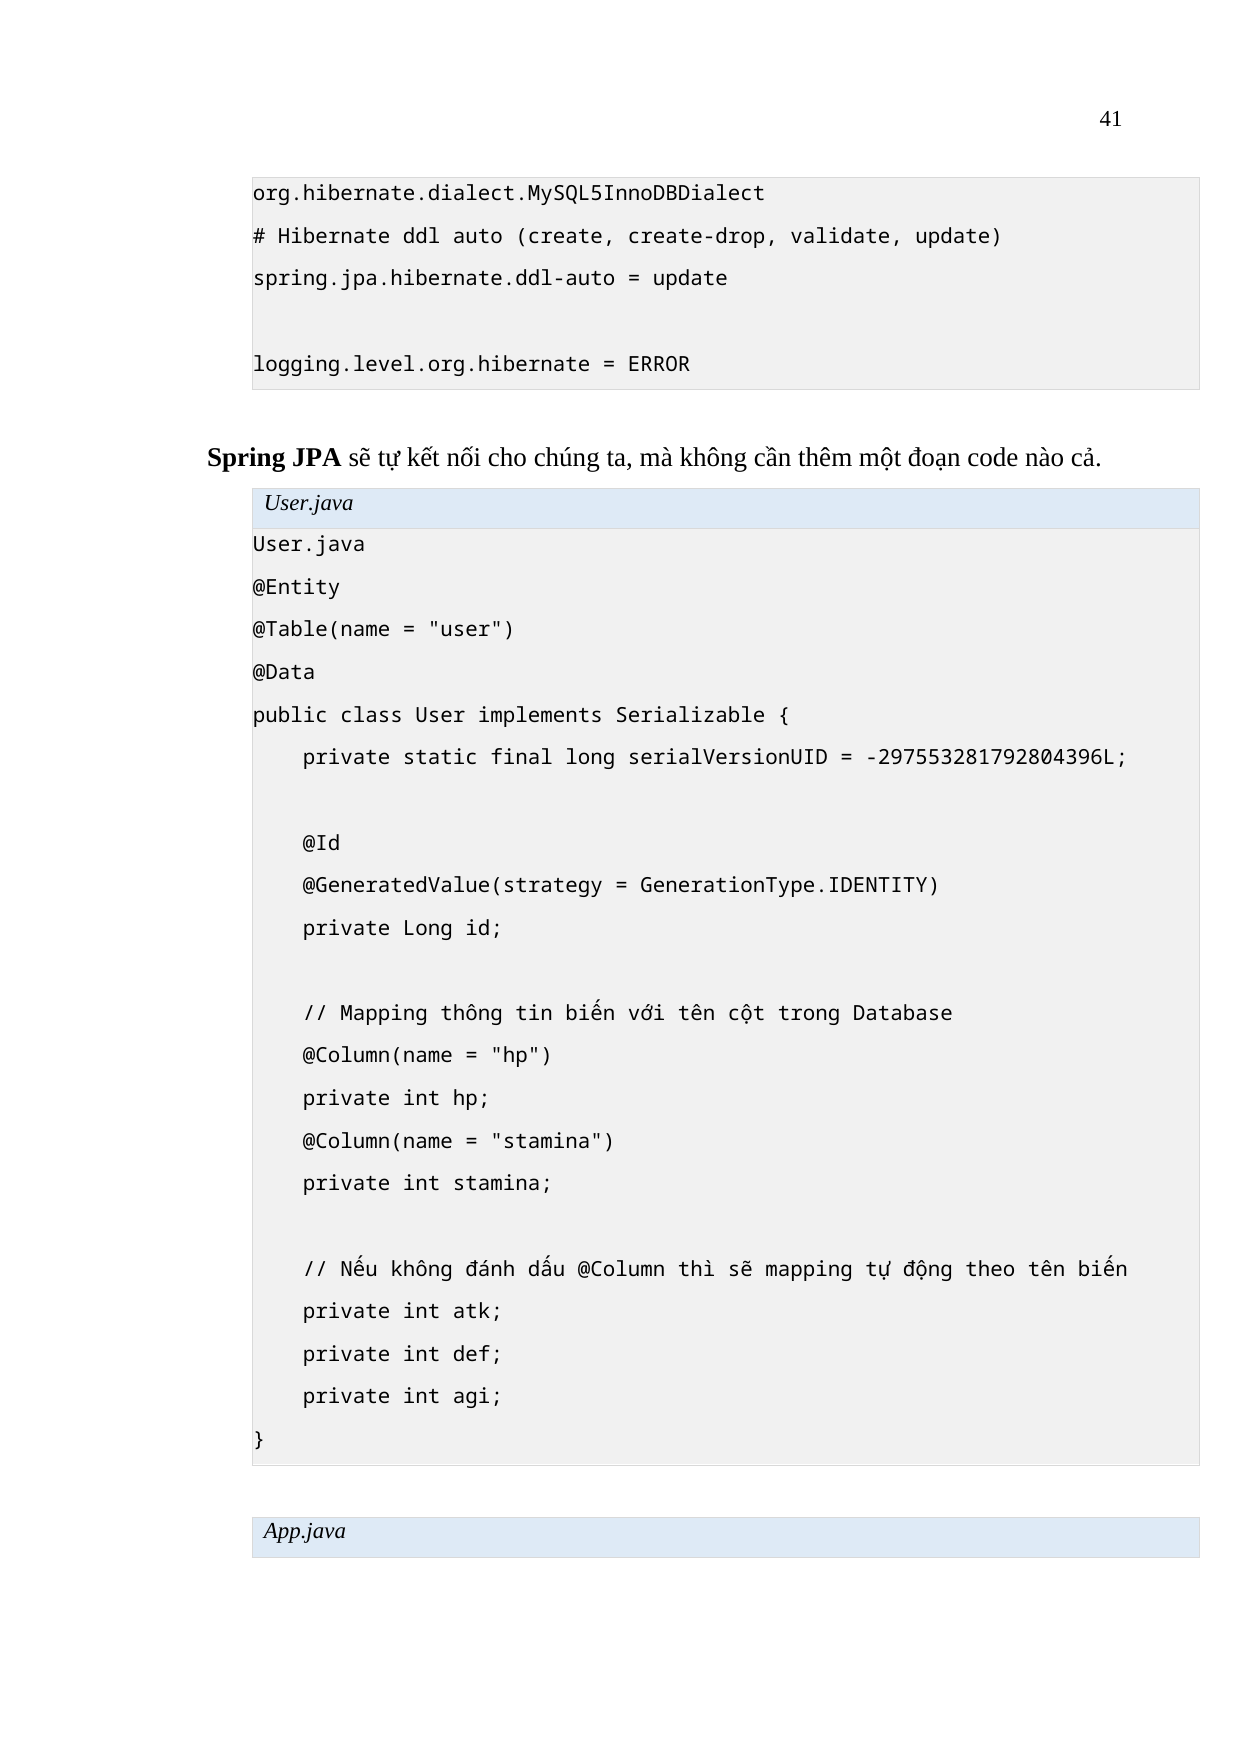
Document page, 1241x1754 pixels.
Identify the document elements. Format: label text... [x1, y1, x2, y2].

table_header User.java [253, 489, 1199, 528]
table_cell User.java @Entity @Table(name = "user") @Data public class User implements Serializable { private static final long serialVersionUID = -297553281792804396L; @Id @GeneratedValue(strategy = GenerationType.IDENTITY) private Long id; // Mapping thông tin biến với tên cột trong Database @Column(name = "hp") private int hp; @Column(name = "stamina") private int stamina; // Nếu không đánh dấu @Column thì sẽ mapping tự động theo tên biến private int atk; private int def; private int agi; } [253, 529, 1199, 1464]
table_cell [253, 178, 1199, 389]
table_header App.java [253, 1518, 1199, 1557]
text Spring JPA sẽ tự kết nối cho chúng ta, mà không cần thêm một đoạn code nào cả. [207, 441, 1122, 472]
